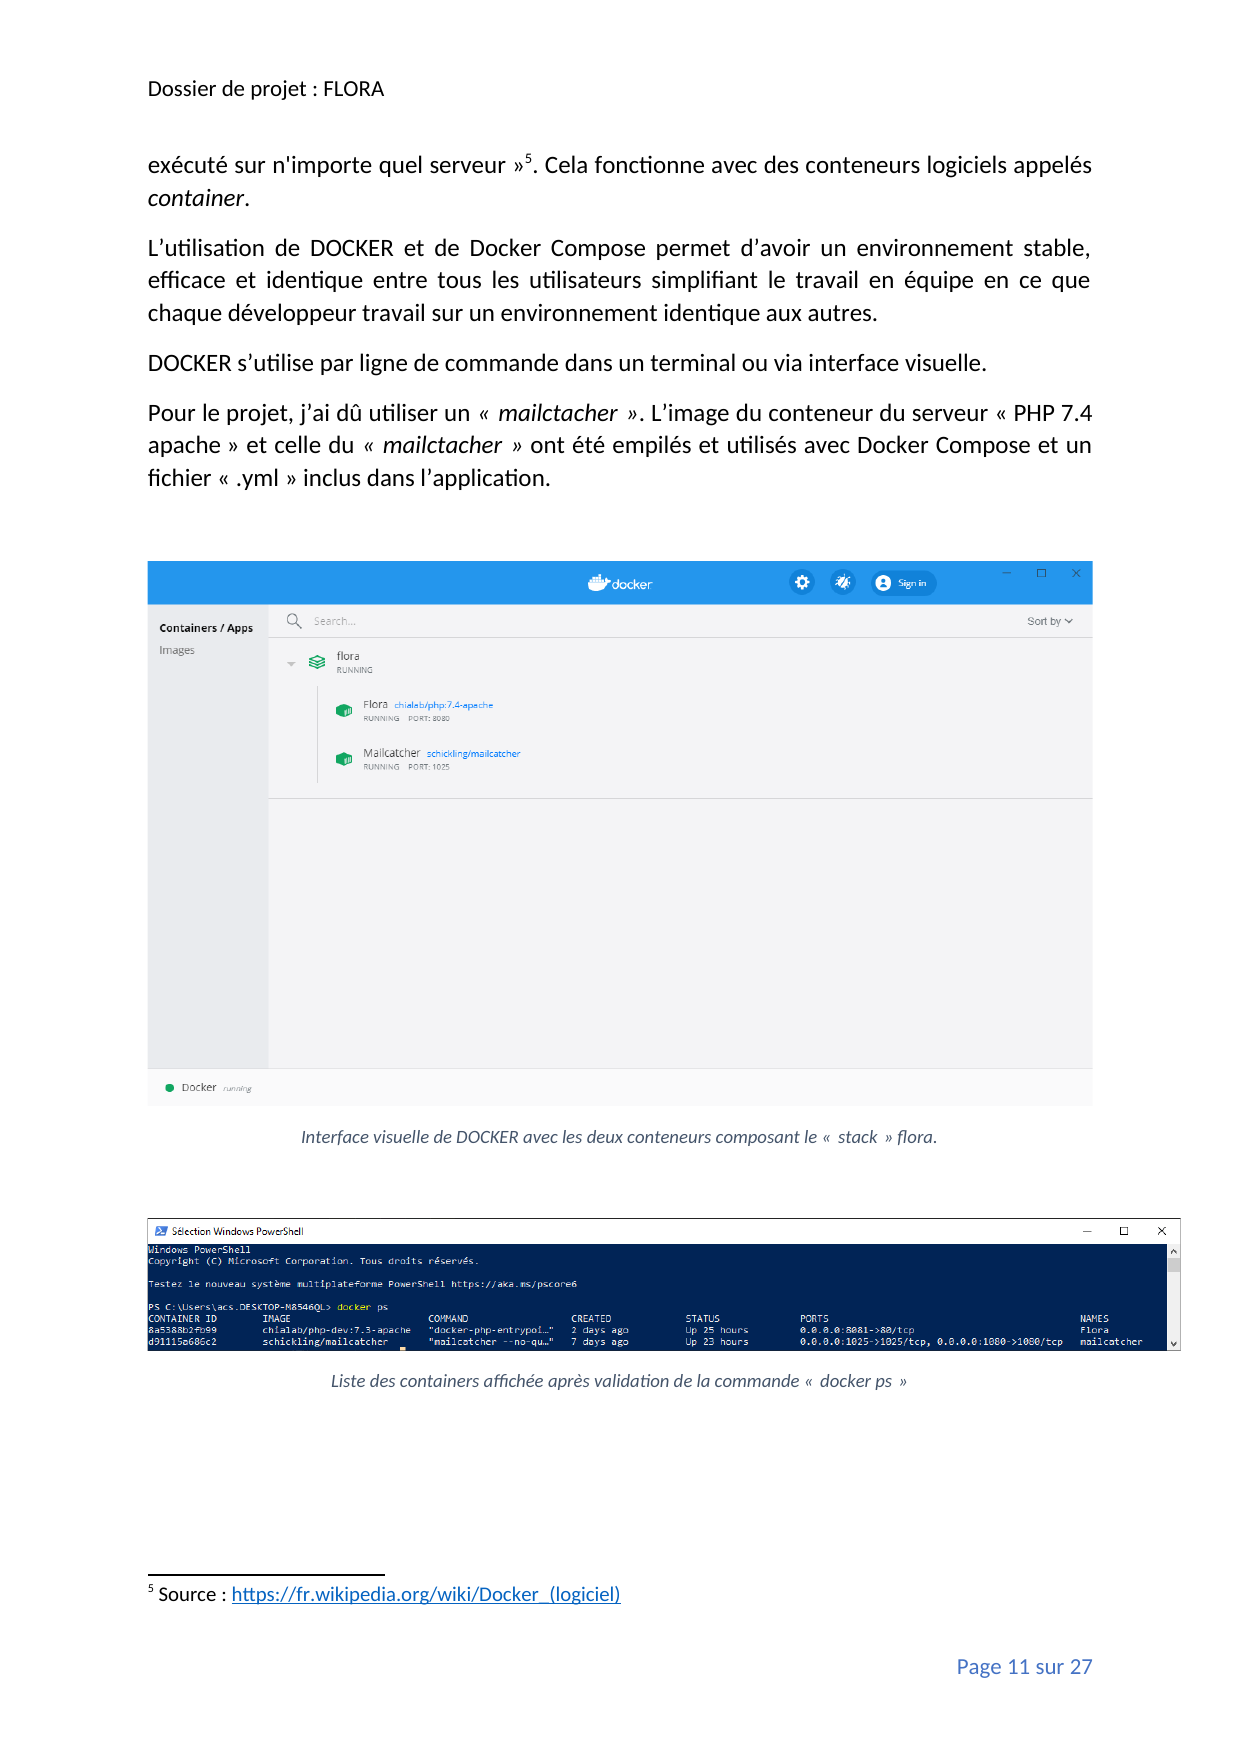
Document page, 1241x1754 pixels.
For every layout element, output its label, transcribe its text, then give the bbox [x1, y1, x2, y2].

picture [147, 1218, 1181, 1351]
text Interface visuelle de DOCKER avec les deux conteneurs composant le « stack » flora. [148, 1125, 1093, 1148]
text Liste des containers affichée après validation de la commande « docker ps » [148, 1369, 1093, 1392]
picture [147, 561, 1093, 1106]
text L’utilisation de DOCKER et de Docker Compose permet d’avoir un environnement stable, efficace et identique entre tous les utilisateurs simplifiant le travail en équipe en ce que chaque développeur travail sur un environnement identique aux autres. [148, 232, 1093, 328]
text DOCKER s’utilise par ligne de commande dans un terminal ou via interface visuelle. [148, 347, 1093, 378]
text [148, 149, 1093, 213]
text Pour le projet, j’ai dû utiliser un « mailctacher ». L’image du conteneur du serveur « PHP 7.4 apache » et celle du « mailctacher » ont été empilés et utilisés avec Docker Compose et un fichier « .yml » inclus dans l’application. [148, 397, 1093, 493]
